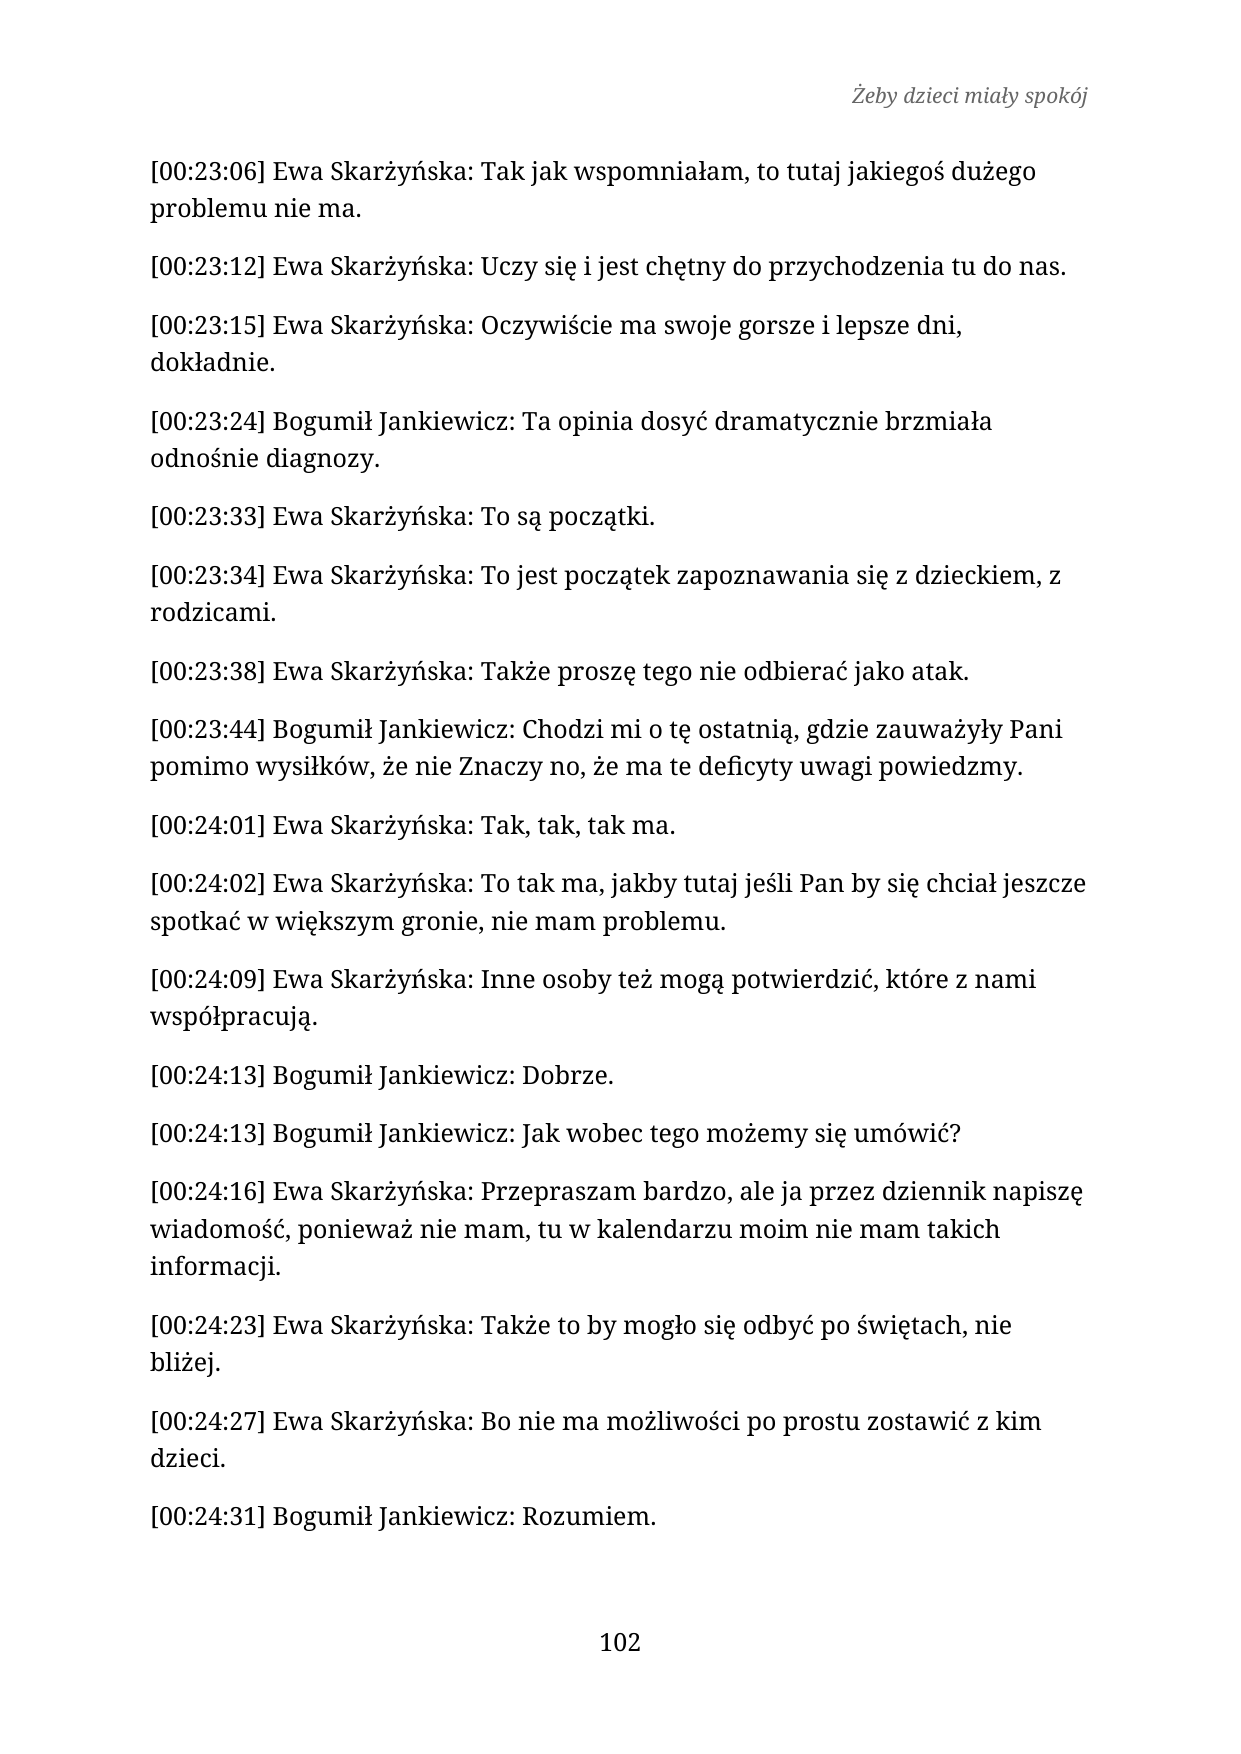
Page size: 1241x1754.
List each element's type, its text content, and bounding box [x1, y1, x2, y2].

text [00:24:09] Ewa Skarżyńska: Inne osoby też mogą potwierdzić, które z nami współpracują. [150, 958, 1090, 1033]
text [00:23:06] Ewa Skarżyńska: Tak jak wspomniałam, to tutaj jakiegoś dużego problemu nie ma. [150, 150, 1090, 225]
text [00:24:13] Bogumił Jankiewicz: Dobrze. [150, 1054, 1090, 1092]
text [00:24:27] Ewa Skarżyńska: Bo nie ma możliwości po prostu zostawić z kim dzieci. [150, 1400, 1090, 1475]
text [00:23:24] Bogumił Jankiewicz: Ta opinia dosyć dramatycznie brzmiała odnośnie diagnozy. [150, 400, 1090, 475]
text [00:23:34] Ewa Skarżyńska: To jest początek zapoznawania się z dzieckiem, z rodzicami. [150, 554, 1090, 629]
text [00:23:12] Ewa Skarżyńska: Uczy się i jest chętny do przychodzenia tu do nas. [150, 246, 1090, 283]
text [00:24:31] Bogumił Jankiewicz: Rozumiem. [150, 1496, 1090, 1533]
text [00:24:13] Bogumił Jankiewicz: Jak wobec tego możemy się umówić? [150, 1112, 1090, 1150]
text [00:24:23] Ewa Skarżyńska: Także to by mogło się odbyć po świętach, nie bliżej. [150, 1304, 1090, 1379]
text [00:23:38] Ewa Skarżyńska: Także proszę tego nie odbierać jako atak. [150, 650, 1090, 687]
text [00:23:15] Ewa Skarżyńska: Oczywiście ma swoje gorsze i lepsze dni, dokładnie. [150, 304, 1090, 379]
text [00:24:02] Ewa Skarżyńska: To tak ma, jakby tutaj jeśli Pan by się chciał jeszcze spotkać w większym gronie, nie mam problemu. [150, 862, 1090, 937]
text [00:24:01] Ewa Skarżyńska: Tak, tak, tak ma. [150, 804, 1090, 842]
text [00:23:44] Bogumił Jankiewicz: Chodzi mi o tę ostatnią, gdzie zauważyły Pani pomimo wysiłków, że nie Znaczy no, że ma te deficyty uwagi powiedzmy. [150, 708, 1090, 783]
text [00:23:33] Ewa Skarżyńska: To są początki. [150, 496, 1090, 533]
text [00:24:16] Ewa Skarżyńska: Przepraszam bardzo, ale ja przez dziennik napiszę wiadomość, ponieważ nie mam, tu w kalendarzu moim nie mam takich informacji. [150, 1171, 1090, 1283]
